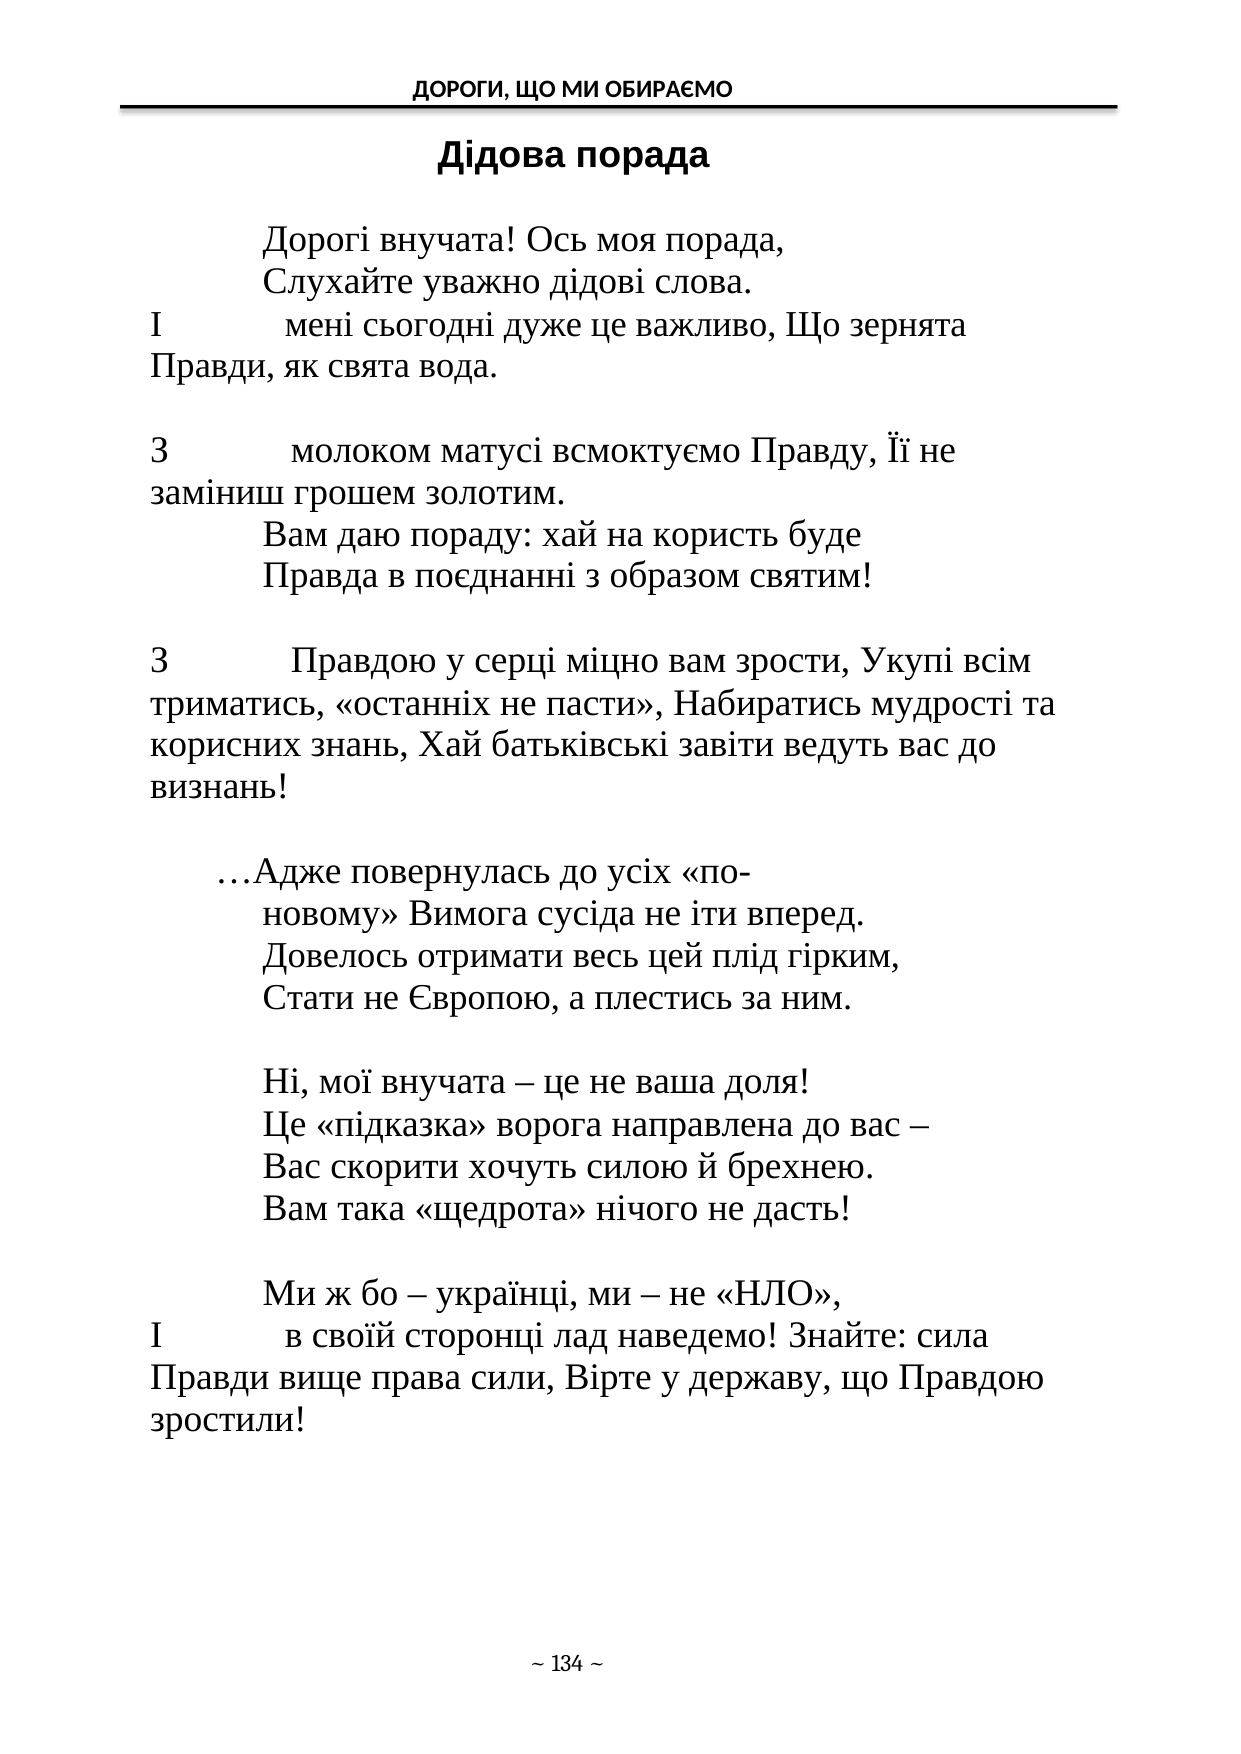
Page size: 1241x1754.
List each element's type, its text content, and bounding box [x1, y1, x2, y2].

text Це «підказка» ворога направлена до вас – Вас скорити хочуть силою й брехнею. Вам така «щедрота» нічого не дасть! [262, 1103, 931, 1229]
picture [113, 101, 1124, 120]
text …Адже повернулась до усіх «по-новому» Вимога сусіда не іти вперед. [215, 851, 887, 933]
text Дорогі внучата! Ось моя порада, Слухайте уважно дідові слова. [262, 219, 785, 302]
text Ні, мої внучата – це не ваша доля! [262, 1059, 1090, 1102]
list в своїй сторонці лад наведемо! Знайте: сила Правди вище права сили, Вірте у державу, що Правдою зростили! [150, 1314, 1090, 1439]
text Вам даю пораду: хай на користь буде Правда в поєднанні з образом святим! [262, 513, 875, 596]
text Дідова порада [437, 133, 1090, 176]
text Ми ж бо – українці, ми – не «НЛО», [262, 1270, 1090, 1313]
list молоком матусі всмоктуємо Правду, Її не заміниш грошем золотим. [150, 429, 1090, 512]
list мені сьогодні дуже це важливо, Що зернята Правди, як свята вода. [150, 303, 1090, 386]
text ДОРОГИ, ЩО МИ ОБИРАЄМО [412, 73, 1090, 104]
list Правдою у серці міцно вам зрости, Укупі всім триматись, «останніх не пасти», Набиратись мудрості та корисних знань, Хай батьківські завіти ведуть вас до визнань! [150, 639, 1090, 807]
text Довелось отримати весь цей плід гірким, Стати не Європою, а плестись за ним. [262, 934, 919, 1018]
text ~ 134 ~ [529, 1650, 1090, 1678]
